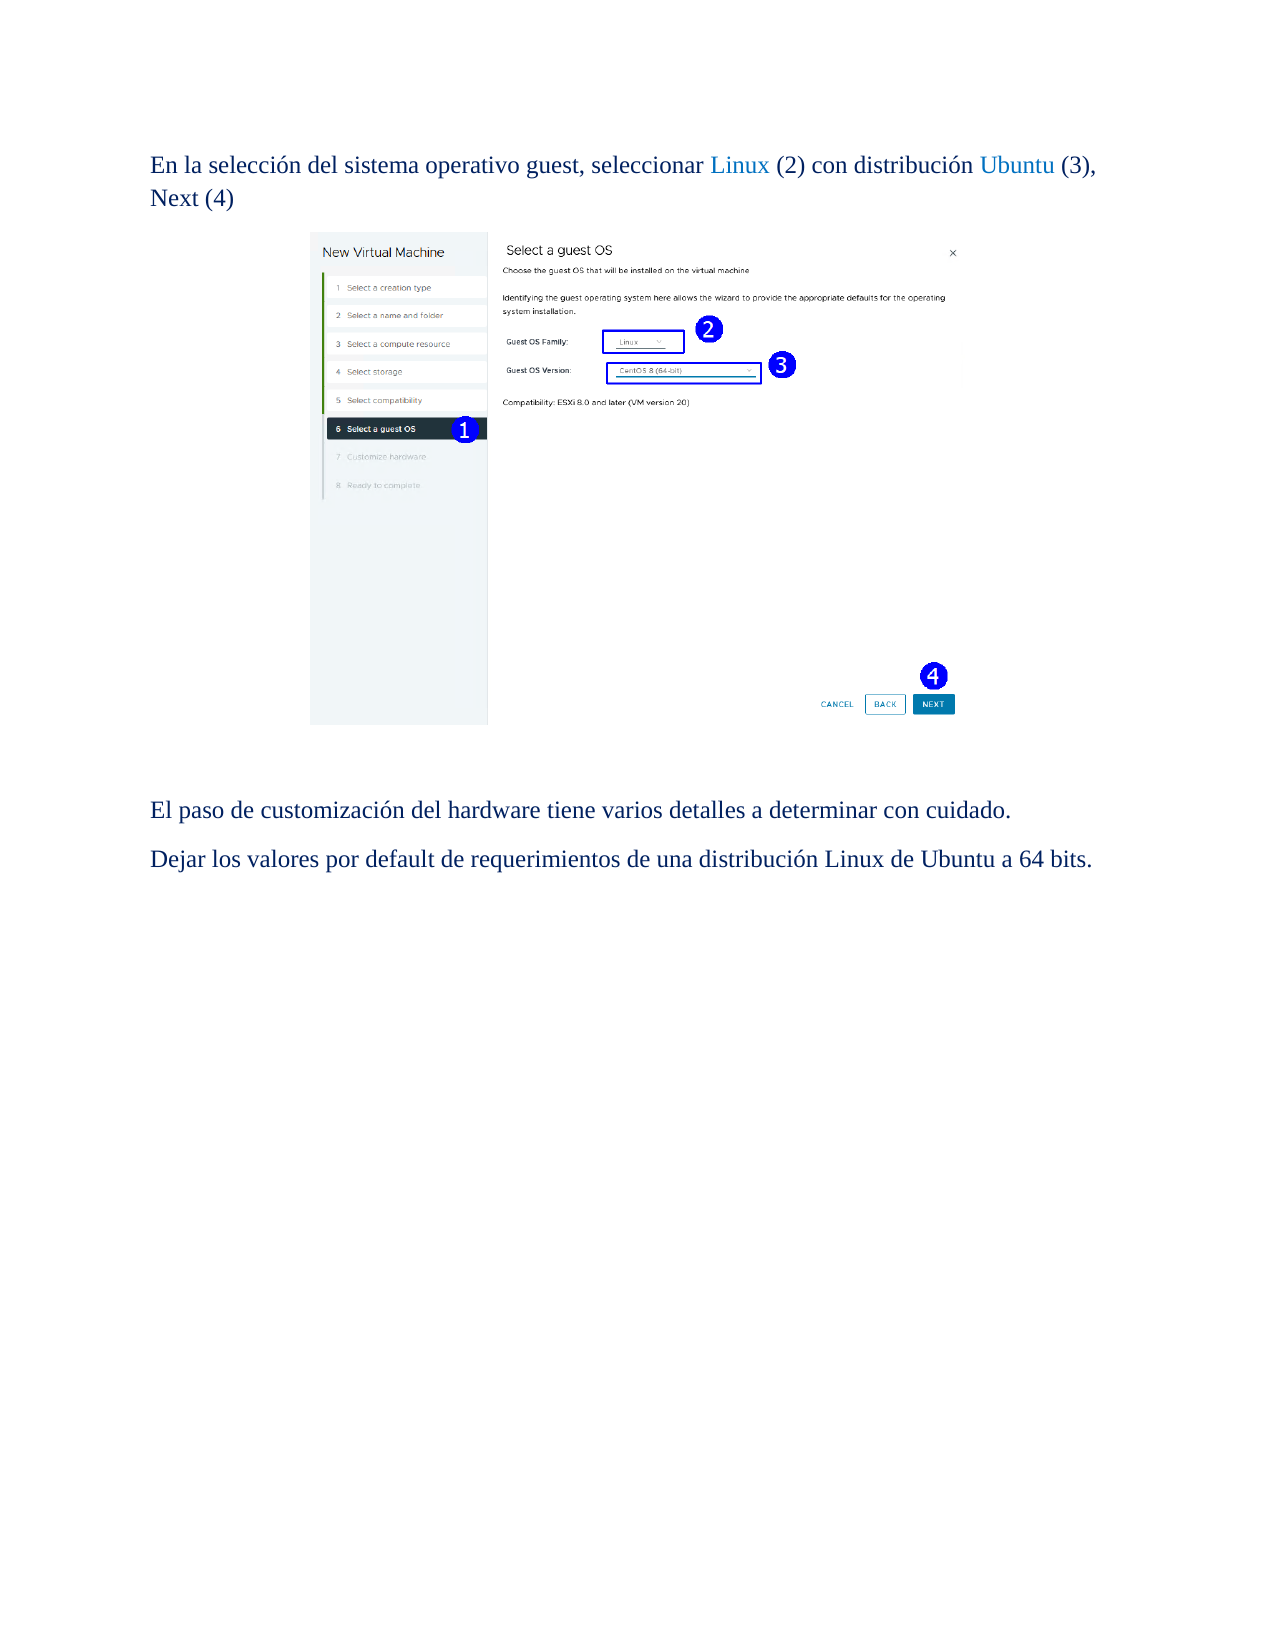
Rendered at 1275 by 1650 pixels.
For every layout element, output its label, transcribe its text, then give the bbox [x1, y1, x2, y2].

picture [310, 232, 965, 725]
text El paso de customización del hardware tiene varios detalles a determinar con cuidado. [150, 795, 1125, 824]
text En la selección del sistema operativo guest, seleccionar Linux (2) con distribución Ubuntu (3), Next (4) [150, 150, 1125, 212]
text Dejar los valores por default de requerimientos de una distribución Linux de Ubuntu a 64 bits. [150, 844, 1125, 873]
